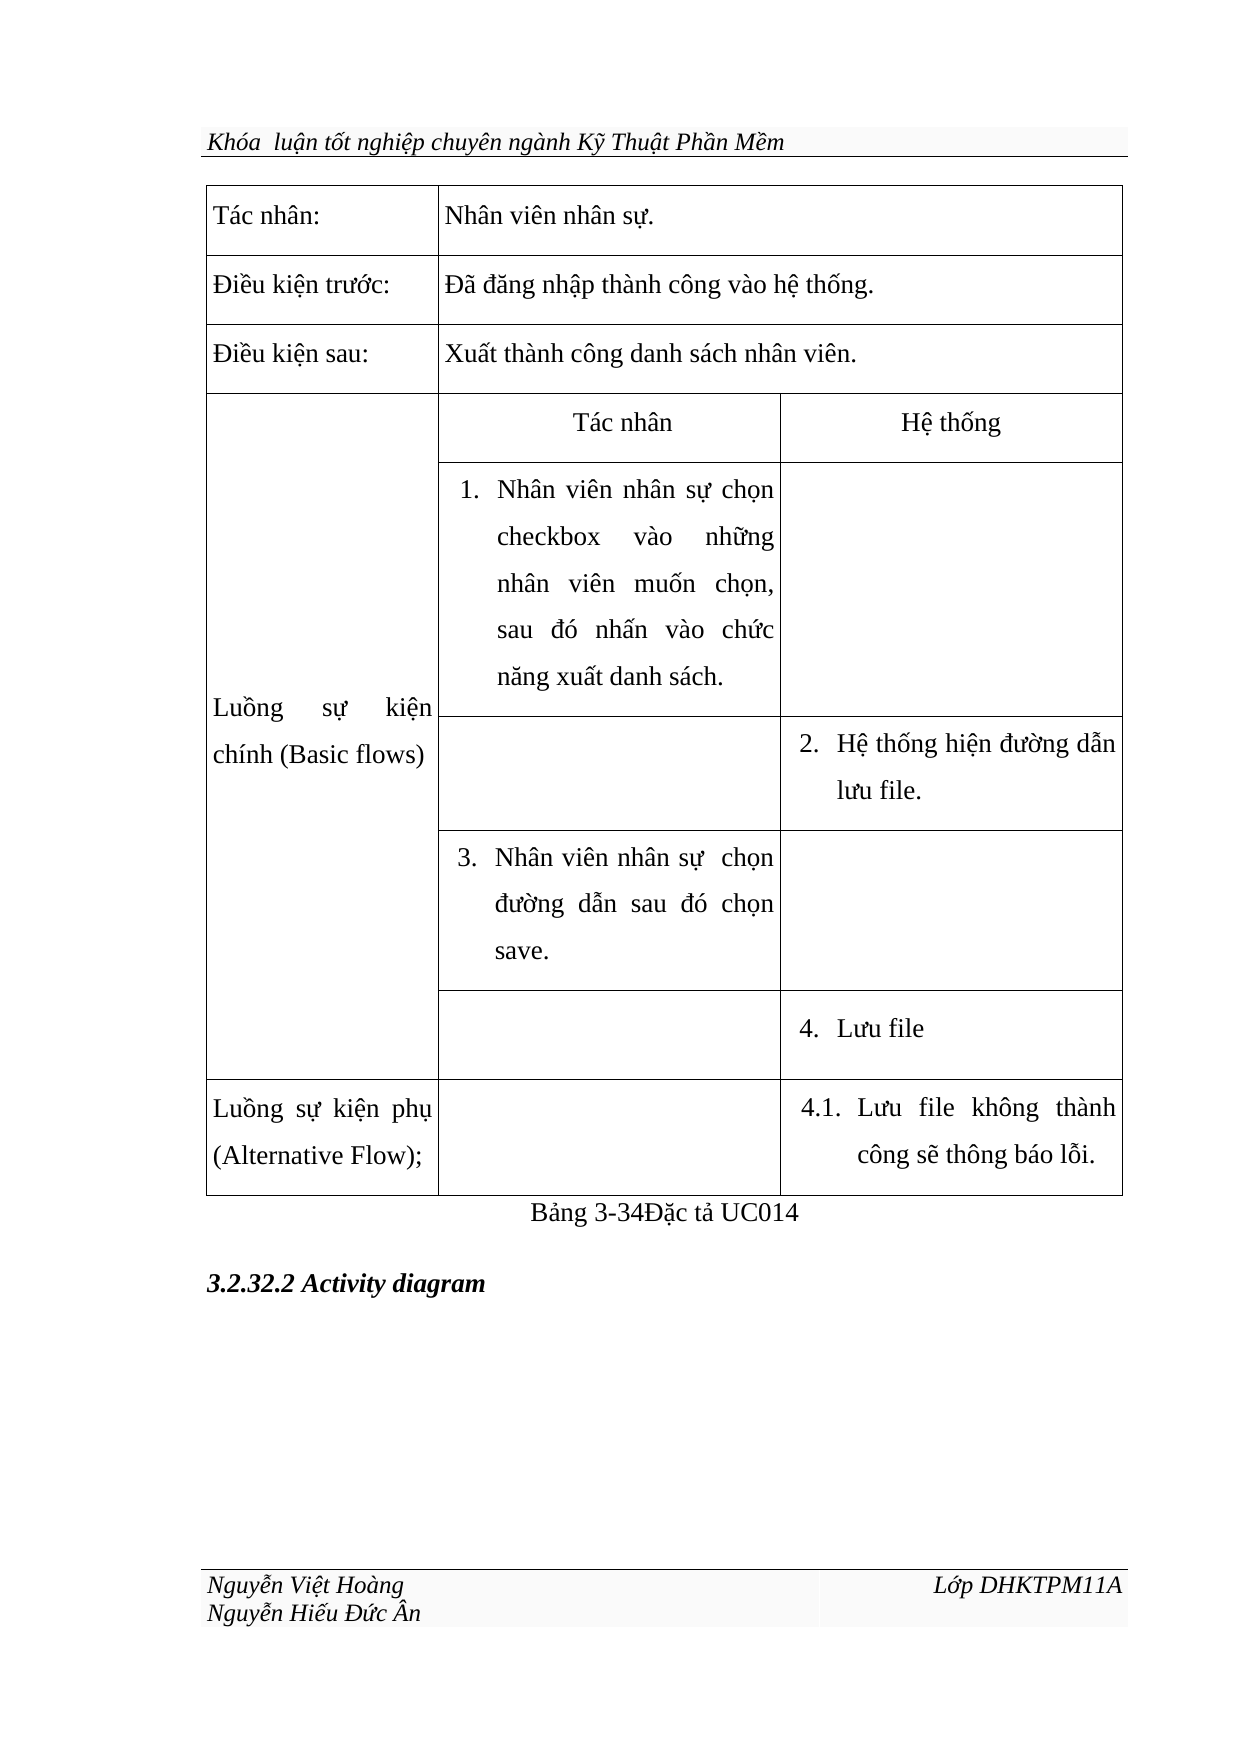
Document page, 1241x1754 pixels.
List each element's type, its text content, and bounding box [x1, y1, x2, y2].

table_cell Lưu file không thành công sẽ thông báo lỗi. [781, 1080, 1122, 1195]
subtitle Activity diagram [207, 1268, 1122, 1299]
table_cell Điều kiện trước: [207, 256, 438, 324]
table_cell Luồng sự kiện chính (Basic flows) [207, 394, 438, 1079]
table_cell [781, 831, 1122, 990]
table_cell [439, 1080, 780, 1195]
table_cell Hệ thống [781, 394, 1122, 462]
table_cell [439, 717, 780, 829]
table_cell Điều kiện sau: [207, 325, 438, 393]
table_cell Nhân viên nhân sự. [439, 186, 1122, 254]
table_cell Lưu file [781, 991, 1122, 1079]
table_cell [781, 463, 1122, 716]
table_cell Nhân viên nhân sự chọn checkbox vào những nhân viên muốn chọn, sau đó nhấn vào chức năng xuất danh sách. [439, 463, 780, 716]
table_cell Xuất thành công danh sách nhân viên. [439, 325, 1122, 393]
table_cell Luồng sự kiện phụ (Alternative Flow); [207, 1080, 438, 1195]
table_cell Tác nhân [439, 394, 780, 462]
table_cell Hệ thống hiện đường dẫn lưu file. [781, 717, 1122, 829]
table_cell Tác nhân: [207, 186, 438, 254]
text Bảng 3-34Đặc tả UC014 [530, 1196, 799, 1227]
table_cell [439, 991, 780, 1079]
table_cell Nhân viên nhân sự chọn đường dẫn sau đó chọn save. [439, 831, 780, 990]
table_cell Đã đăng nhập thành công vào hệ thống. [439, 256, 1122, 324]
